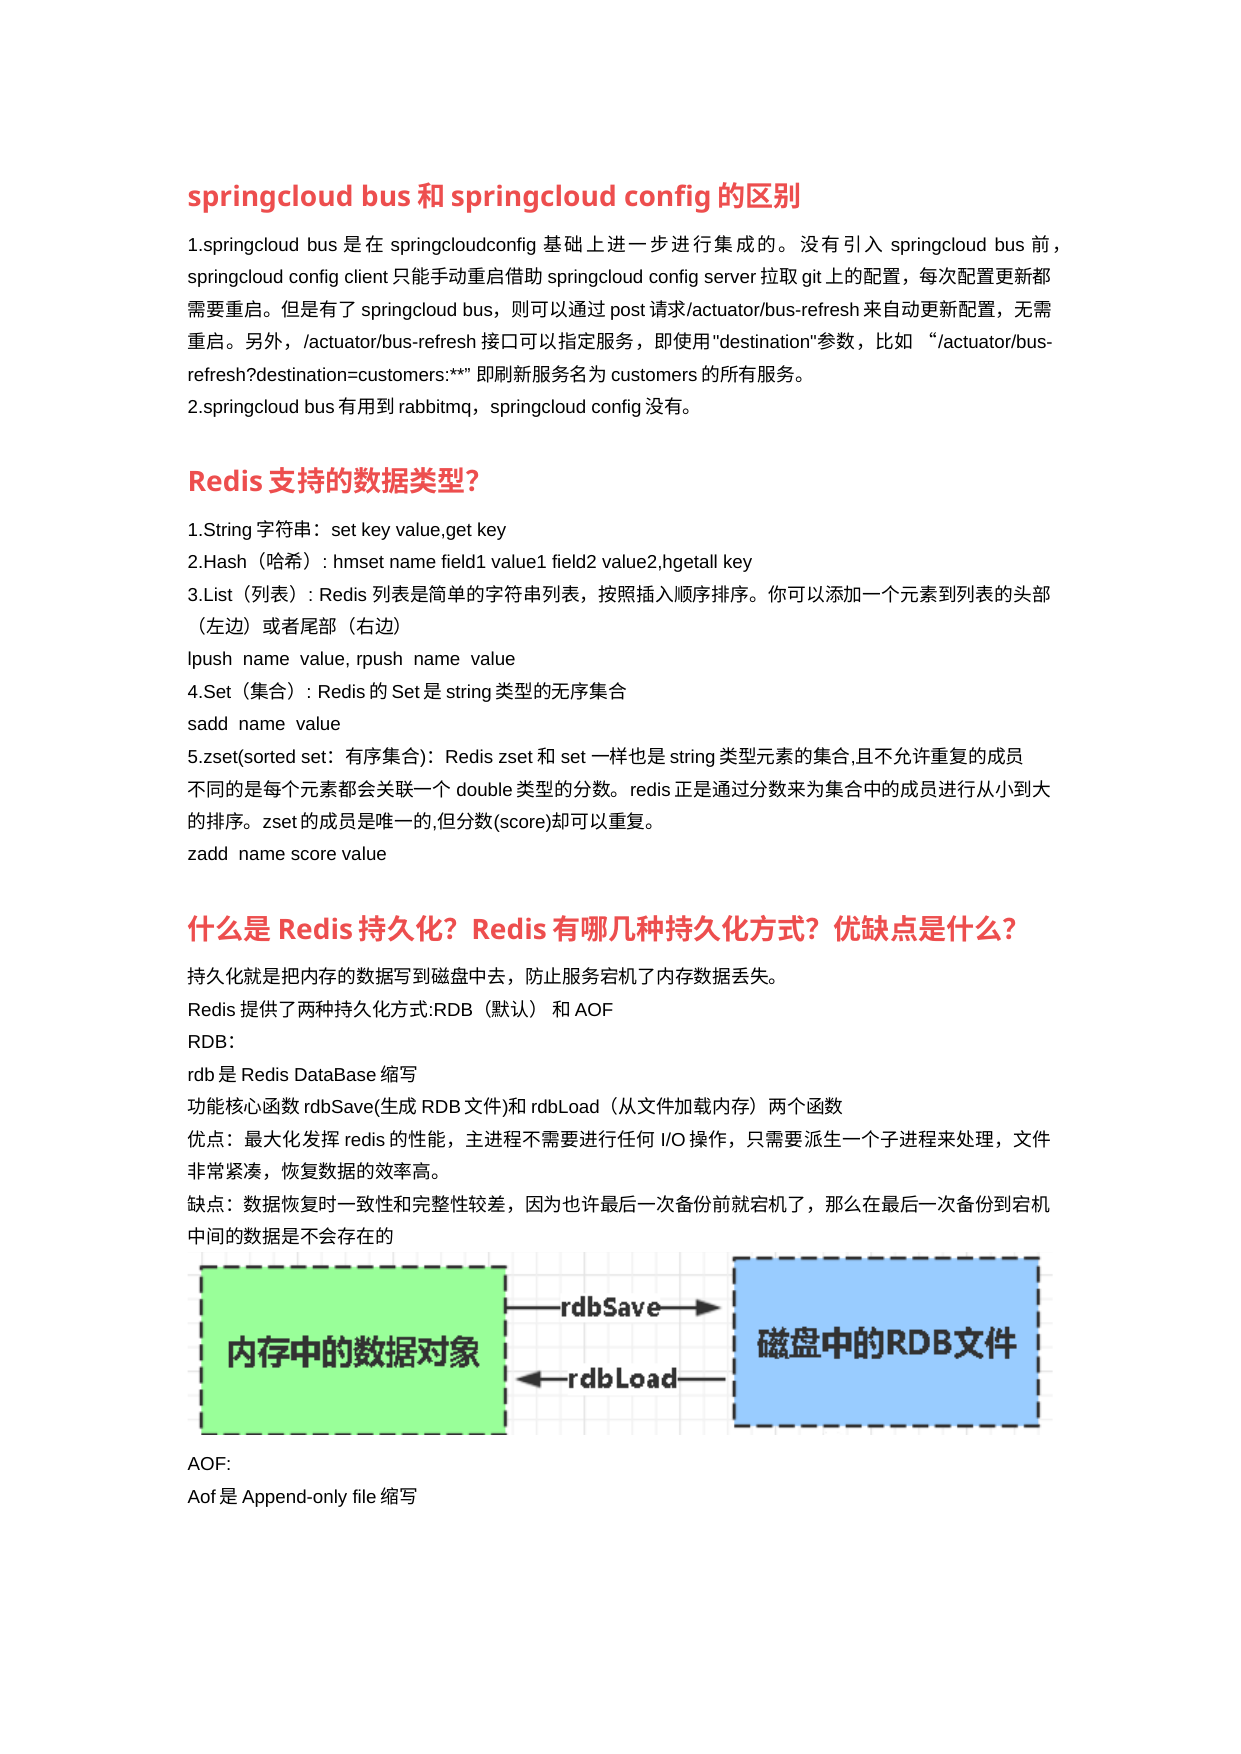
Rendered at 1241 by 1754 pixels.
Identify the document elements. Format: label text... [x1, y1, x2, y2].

text 缺点：数据恢复时一致性和完整性较差，因为也许最后一次备份前就宕机了，那么在最后一次备份到宕机中间的数据是不会存在的 [187, 1187, 1053, 1252]
subtitle 什么是Redis持久化？Redis有哪几种持久化方式？优缺点是什么？ [187, 894, 1053, 959]
text 功能核心函数rdbSave(生成RDB文件)和rdbLoad（从文件加载内存）两个函数 [187, 1089, 1053, 1122]
text 5.zset(sorted set：有序集合)：Redis zset 和 set 一样也是string类型元素的集合,且不允许重复的成员 [187, 739, 1053, 772]
subtitle Redis支持的数据类型？ [187, 447, 1053, 512]
subtitle springcloud bus和springcloud config的区别 [187, 162, 1053, 227]
text 2.springcloud bus有用到rabbitmq，springcloud config没有。 [187, 389, 1053, 422]
text AOF: [187, 1447, 1053, 1479]
text 1.springcloud bus是在springcloudconfig基础上进一步进行集成的。没有引入springcloud bus前，springcloud config client只能手动重启借助springcloud config server拉取git上的配置，每次配置更新都需要重启。但是有了springcloud bus，则可以通过post请求/actuator/bus-refresh来自动更新配置，无需重启。另外，/actuator/bus-refresh接口可以指定服务，即使用"destination"参数，比如 “/actuator/bus-refresh?destination=customers:**” 即刷新服务名为customers的所有服务。 [187, 227, 1053, 389]
text 优点：最大化发挥redis的性能，主进程不需要进行任何I/O操作，只需要派生一个子进程来处理，文件非常紧凑，恢复数据的效率高。 [187, 1122, 1053, 1187]
text 1.String字符串：set key value,get key [187, 512, 1053, 544]
text zadd name score value [187, 837, 1053, 869]
text rdb是Redis DataBase缩写 [187, 1057, 1053, 1089]
text 持久化就是把内存的数据写到磁盘中去，防止服务宕机了内存数据丢失。 [187, 959, 1053, 992]
text Redis 提供了两种持久化方式:RDB（默认） 和AOF [187, 992, 1053, 1024]
text 2.Hash（哈希）: hmset name field1 value1 field2 value2,hgetall key [187, 544, 1053, 577]
text Aof是Append-only file缩写 [187, 1479, 1053, 1512]
text lpush name value, rpush name value [187, 642, 1053, 674]
text 3.List（列表）: Redis 列表是简单的字符串列表，按照插入顺序排序。你可以添加一个元素到列表的头部（左边）或者尾部（右边） [187, 577, 1053, 642]
picture [187, 1252, 1053, 1435]
text RDB： [187, 1024, 1053, 1057]
text sadd name value [187, 707, 1053, 739]
text 4.Set（集合）: Redis的Set是string类型的无序集合 [187, 674, 1053, 707]
text 不同的是每个元素都会关联一个double类型的分数。redis正是通过分数来为集合中的成员进行从小到大的排序。zset的成员是唯一的,但分数(score)却可以重复。 [187, 772, 1053, 837]
